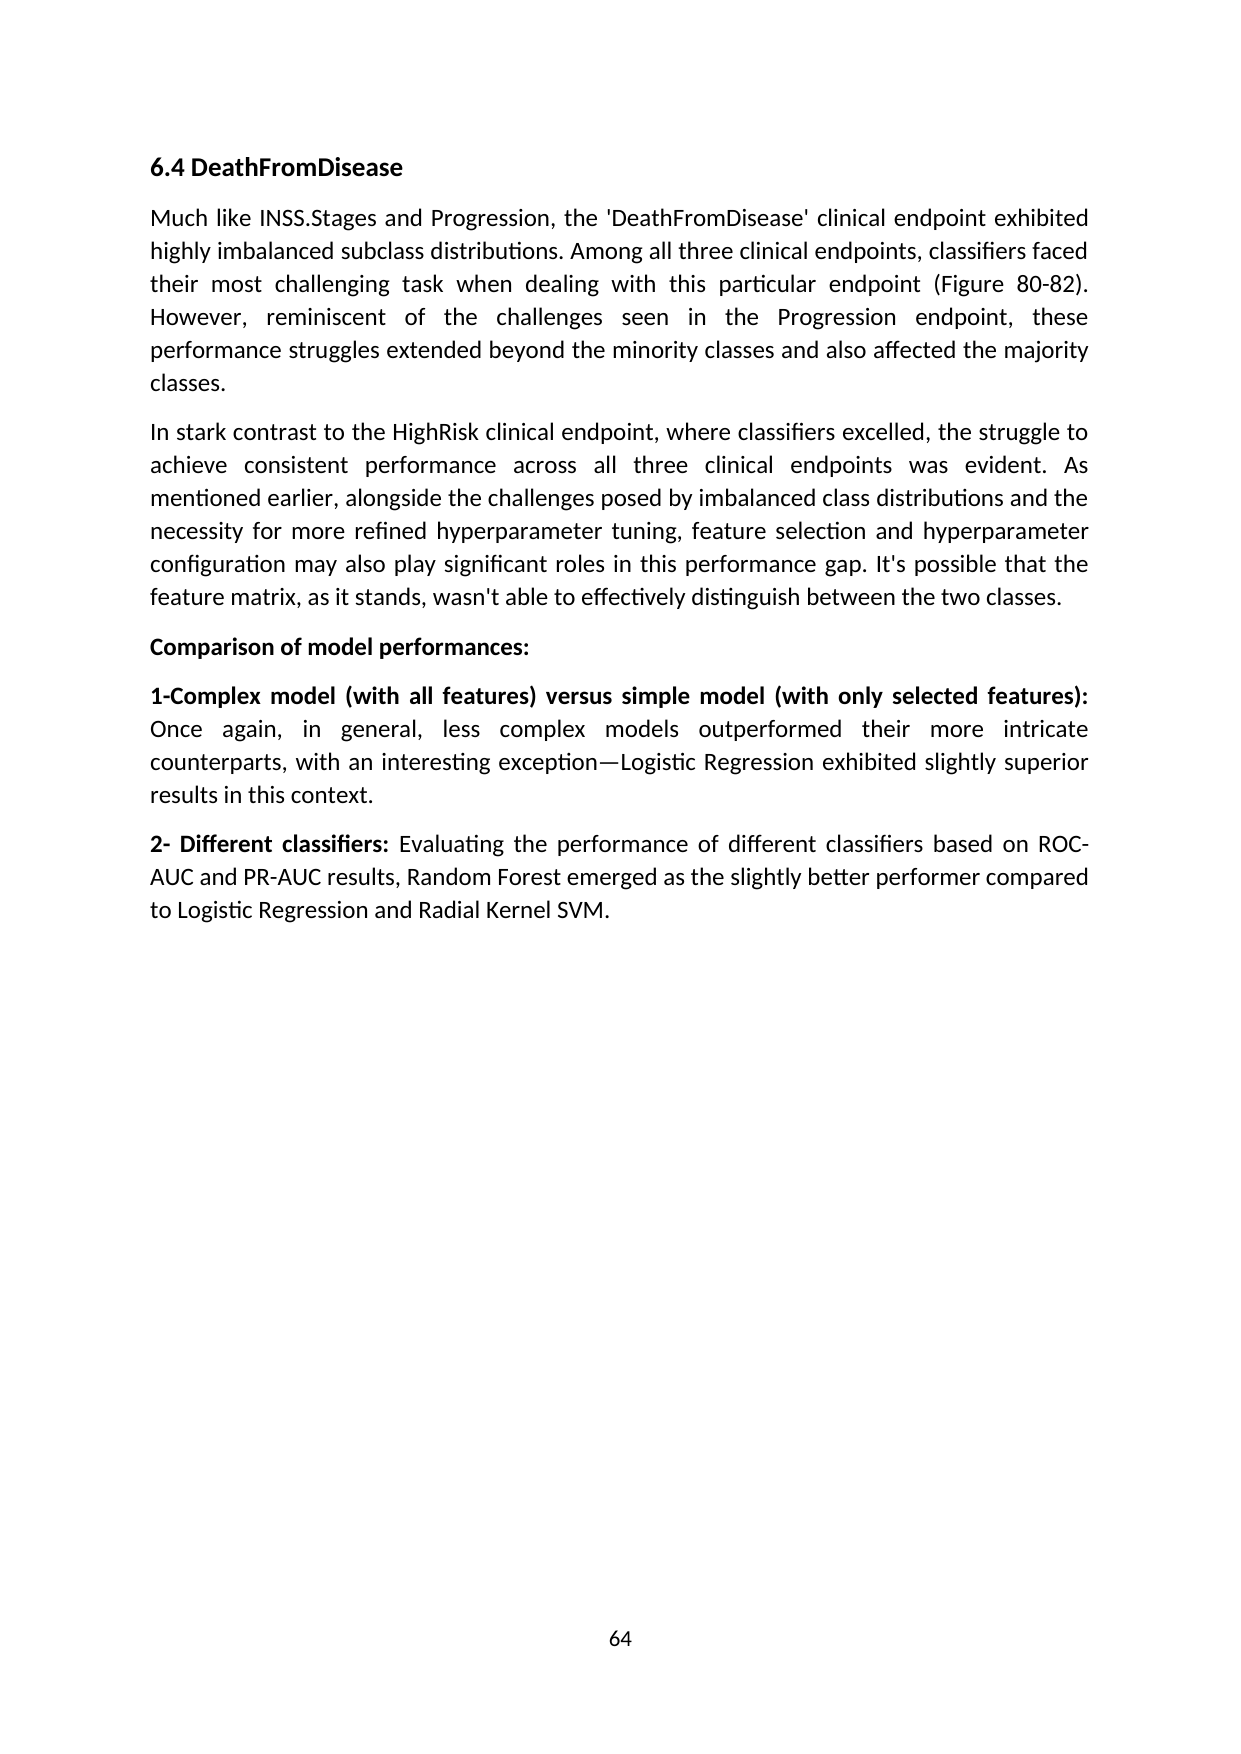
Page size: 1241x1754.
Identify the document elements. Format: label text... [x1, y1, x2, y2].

text 2- Different classifiers: Evaluating the performance of different classifiers based on ROC-AUC and PR-AUC results, Random Forest emerged as the slightly better performer compared to Logistic Regression and Radial Kernel SVM. [150, 828, 1090, 925]
text 1-Complex model (with all features) versus simple model (with only selected features): Once again, in general, less complex models outperformed their more intricate counterparts, with an interesting exception—Logistic Regression exhibited slightly superior results in this context. [150, 680, 1090, 809]
text 6.4 DeathFromDisease [150, 150, 1090, 183]
text Much like INSS.Stages and Progression, the 'DeathFromDisease' clinical endpoint exhibited highly imbalanced subclass distributions. Among all three clinical endpoints, classifiers faced their most challenging task when dealing with this particular endpoint (Figure 80-82). However, reminiscent of the challenges seen in the Progression endpoint, these performance struggles extended beyond the minority classes and also affected the majority classes. [150, 202, 1090, 397]
text Comparison of model performances: [150, 631, 1090, 661]
text In stark contrast to the HighRisk clinical endpoint, where classifiers excelled, the struggle to achieve consistent performance across all three clinical endpoints was evident. As mentioned earlier, alongside the challenges posed by imbalanced class distributions and the necessity for more refined hyperparameter tuning, feature selection and hyperparameter configuration may also play significant roles in this performance gap. It's possible that the feature matrix, as it stands, wasn't able to effectively distinguish between the two classes. [150, 416, 1090, 612]
